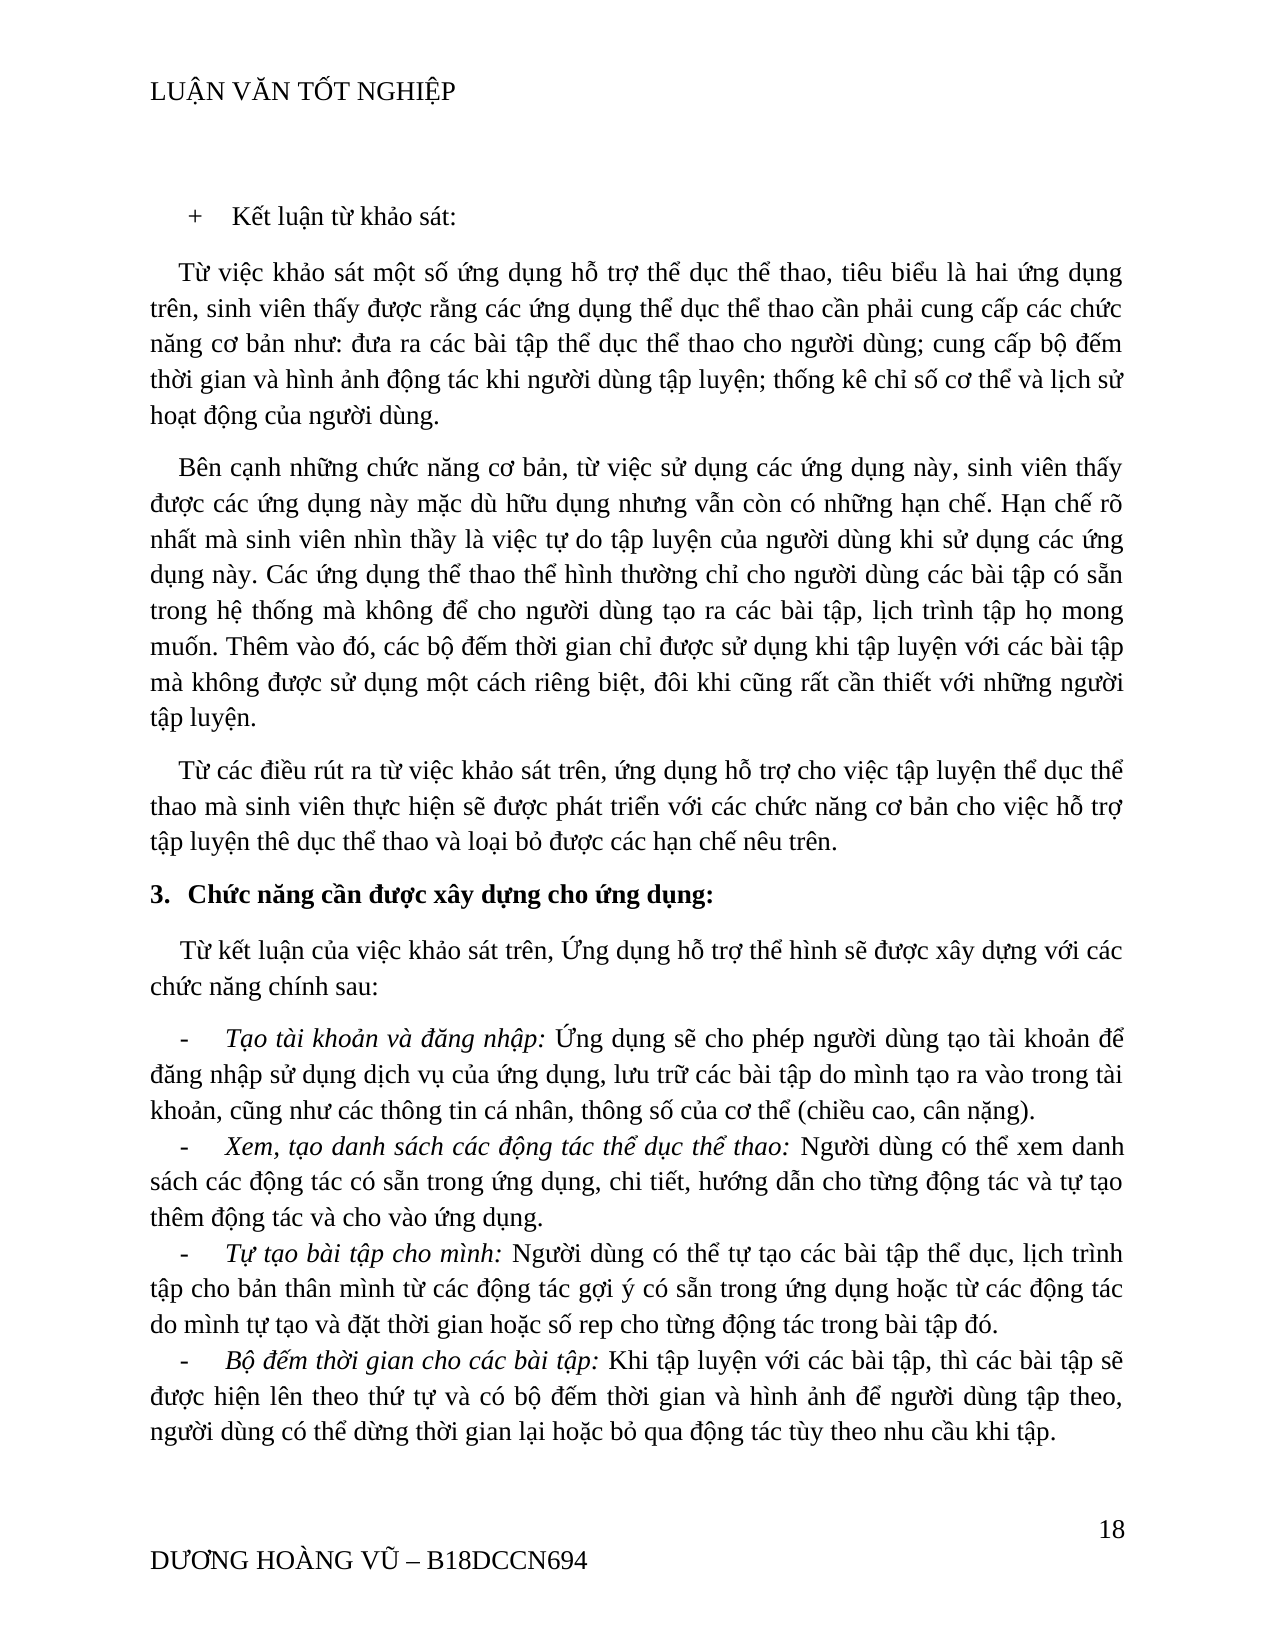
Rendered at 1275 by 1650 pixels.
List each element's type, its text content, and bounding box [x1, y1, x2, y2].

list Bộ đếm thời gian cho các bài tập: Khi tập luyện với các bài tập, thì các bài tập sẽ được hiện lên theo thứ tự và có bộ đếm thời gian và hình ảnh để người dùng tập theo, người dùng có thể dừng thời gian lại hoặc bỏ qua động tác tùy theo nhu cầu khi tập. [150, 1344, 1125, 1447]
list Kết luận từ khảo sát: [187, 199, 1124, 231]
text Từ các điều rút ra từ việc khảo sát trên, ứng dụng hỗ trợ cho việc tập luyện thể dục thể thao mà sinh viên thực hiện sẽ được phát triển với các chức năng cơ bản cho việc hỗ trợ tập luyện thê dục thể thao và loại bỏ được các hạn chế nêu trên. [150, 754, 1125, 857]
list Tự tạo bài tập cho mình: Người dùng có thể tự tạo các bài tập thể dục, lịch trình tập cho bản thân mình từ các động tác gợi ý có sẵn trong ứng dụng hoặc từ các động tác do mình tự tạo và đặt thời gian hoặc số rep cho từng động tác trong bài tập đó. [150, 1237, 1125, 1339]
list Tạo tài khoản và đăng nhập: Ứng dụng sẽ cho phép người dùng tạo tài khoản để đăng nhập sử dụng dịch vụ của ứng dụng, lưu trữ các bài tập do mình tạo ra vào trong tài khoản, cũng như các thông tin cá nhân, thông số của cơ thể (chiều cao, cân nặng). [150, 1022, 1125, 1125]
text Từ kết luận của việc khảo sát trên, Ứng dụng hỗ trợ thể hình sẽ được xây dựng với các chức năng chính sau: [150, 934, 1125, 1001]
list Chức năng cần được xây dựng cho ứng dụng: [150, 878, 1125, 909]
list Xem, tạo danh sách các động tác thể dục thể thao: Người dùng có thể xem danh sách các động tác có sẵn trong ứng dụng, chi tiết, hướng dẫn cho từng động tác và tự tạo thêm động tác và cho vào ứng dụng. [150, 1130, 1125, 1232]
text Bên cạnh những chức năng cơ bản, từ việc sử dụng các ứng dụng này, sinh viên thấy được các ứng dụng này mặc dù hữu dụng nhưng vẫn còn có những hạn chế. Hạn chế rõ nhất mà sinh viên nhìn thầy là việc tự do tập luyện của người dùng khi sử dụng các ứng dụng này. Các ứng dụng thể thao thể hình thường chỉ cho người dùng các bài tập có sẵn trong hệ thống mà không để cho người dùng tạo ra các bài tập, lịch trình tập họ mong muốn. Thêm vào đó, các bộ đếm thời gian chỉ được sử dụng khi tập luyện với các bài tập mà không được sử dụng một cách riêng biệt, đôi khi cũng rất cần thiết với những người tập luyện. [150, 451, 1125, 733]
text Từ việc khảo sát một số ứng dụng hỗ trợ thể dục thể thao, tiêu biểu là hai ứng dụng trên, sinh viên thấy được rằng các ứng dụng thể dục thể thao cần phải cung cấp các chức năng cơ bản như: đưa ra các bài tập thể dục thể thao cho người dùng; cung cấp bộ đếm thời gian và hình ảnh động tác khi người dùng tập luyện; thống kê chỉ số cơ thể và lịch sử hoạt động của người dùng. [150, 256, 1125, 430]
